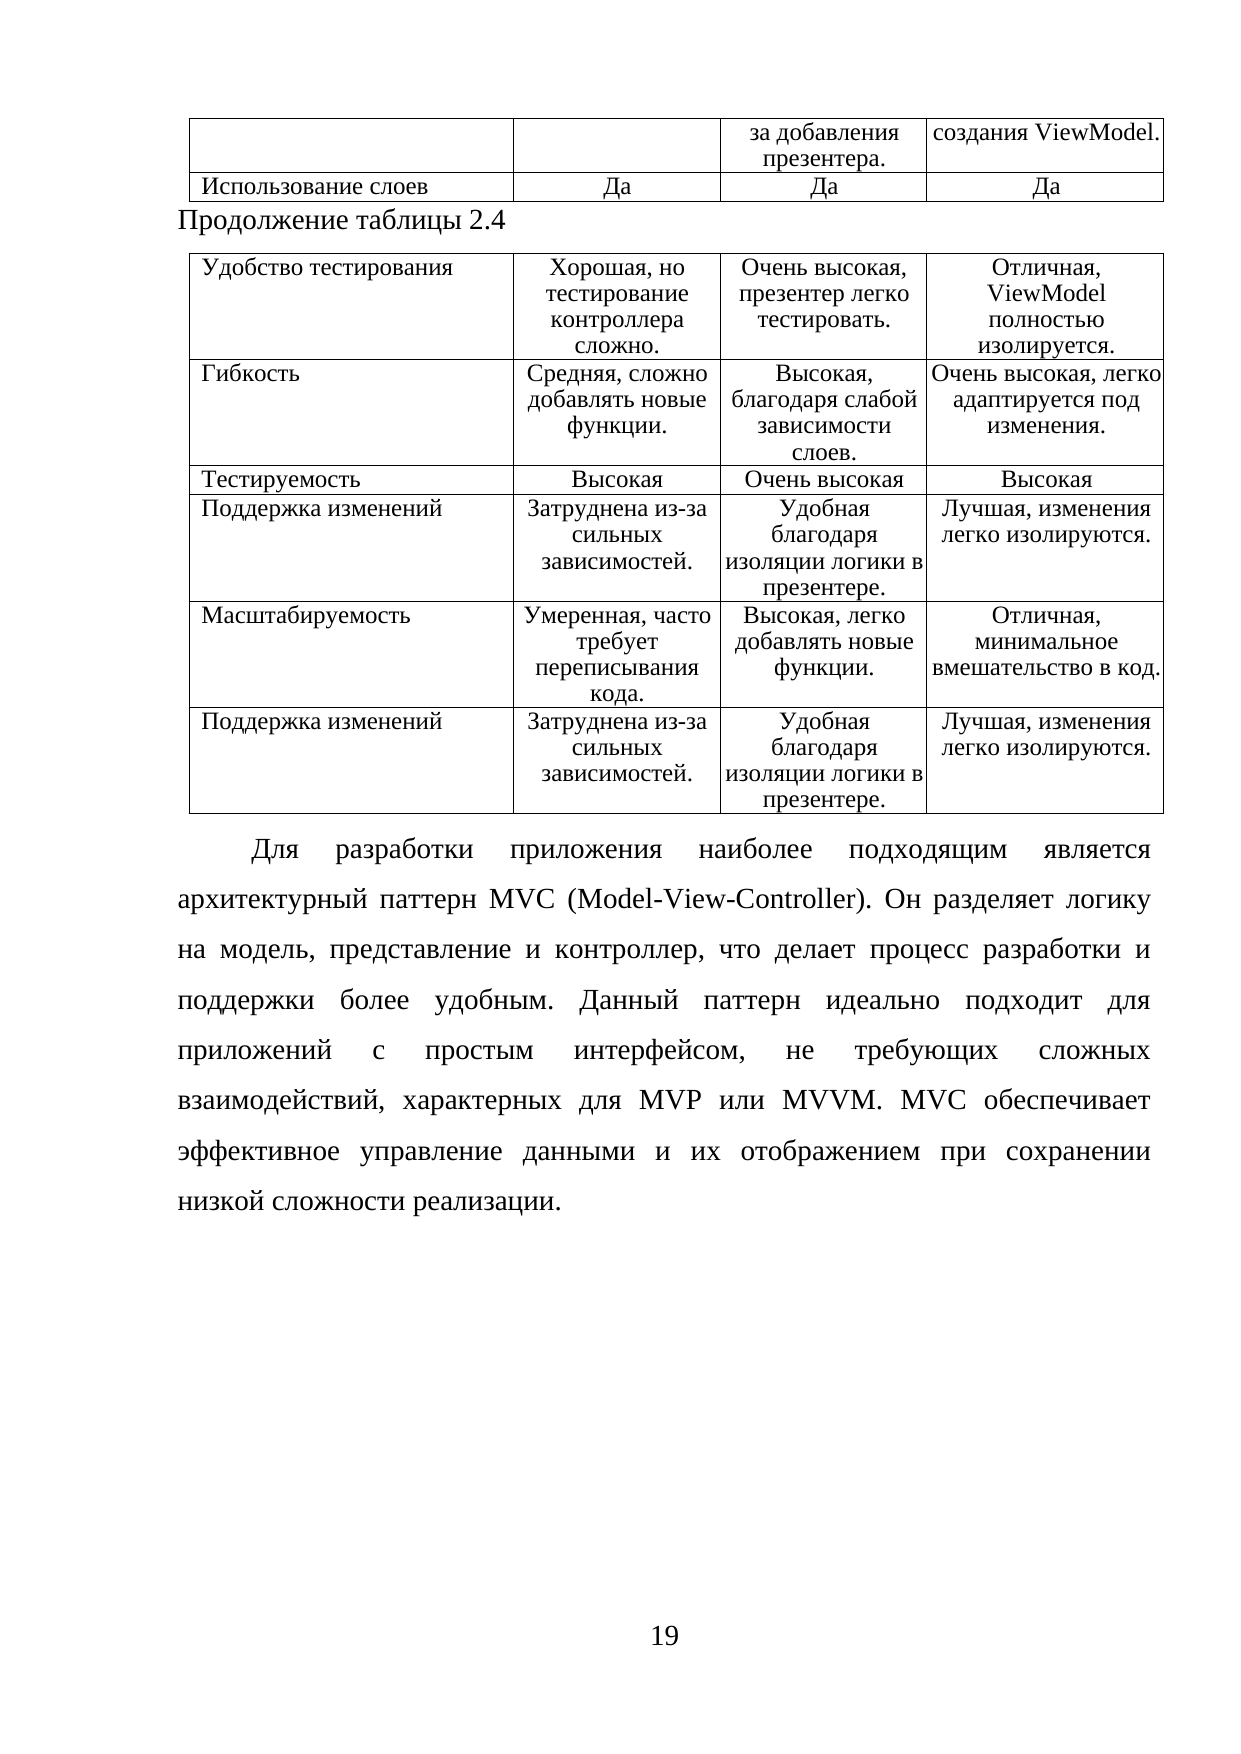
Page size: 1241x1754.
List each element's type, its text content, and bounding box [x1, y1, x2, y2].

table_header Очень высокая, презентер легко тестировать. [721, 254, 926, 359]
text Для разработки приложения наиболее подходящим является архитектурный паттерн MVC (Model-View-Controller). Он разделяет логику на модель, представление и контроллер, что делает процесс разработки и поддержки более удобным. Данный паттерн идеально подходит для приложений с простым интерфейсом, не требующих сложных взаимодействий, характерных для MVP или MVVM. MVC обеспечивает эффективное управление данными и их отображением при сохранении низкой сложности реализации. [177, 831, 1152, 1217]
table_cell Да [927, 173, 1163, 201]
table_cell Высокая, благодаря слабой зависимости слоев. [721, 360, 926, 465]
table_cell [514, 119, 720, 172]
table_cell Затруднена из-за сильных зависимостей. [514, 495, 720, 601]
table_cell Очень высокая, легко адаптируется под изменения. [927, 360, 1163, 465]
table_cell Использование слоев [190, 173, 513, 201]
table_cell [190, 119, 513, 172]
text Продолжение таблицы 2.4 [177, 202, 1152, 236]
table_cell Да [514, 173, 720, 201]
table_cell Поддержка изменений [190, 708, 513, 813]
table_cell Лучшая, изменения легко изолируются. [927, 495, 1163, 601]
table_cell Высокая, легко добавлять новые функции. [721, 602, 926, 707]
table_cell Удобная благодаря изоляции логики в презентере. [721, 495, 926, 601]
table_cell Очень высокая [721, 466, 926, 494]
table_cell Умеренная, часто требует переписывания кода. [514, 602, 720, 707]
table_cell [927, 119, 1163, 172]
table_cell Удобная благодаря изоляции логики в презентере. [721, 708, 926, 813]
table_header Удобство тестирования [190, 254, 513, 359]
table_cell Да [721, 173, 926, 201]
table_cell Поддержка изменений [190, 495, 513, 601]
table_cell Средняя, сложно добавлять новые функции. [514, 360, 720, 465]
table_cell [721, 119, 926, 172]
table_cell Тестируемость [190, 466, 513, 494]
table_cell Гибкость [190, 360, 513, 465]
table_cell Масштабируемость [190, 602, 513, 707]
table_cell Высокая [927, 466, 1163, 494]
table_cell Высокая [514, 466, 720, 494]
table_header Отличная, ViewModel полностью изолируется. [927, 254, 1163, 359]
table_cell Затруднена из-за сильных зависимостей. [514, 708, 720, 813]
table_header Хорошая, но тестирование контроллера сложно. [514, 254, 720, 359]
table_cell Отличная, минимальное вмешательство в код. [927, 602, 1163, 707]
table_cell Лучшая, изменения легко изолируются. [927, 708, 1163, 813]
